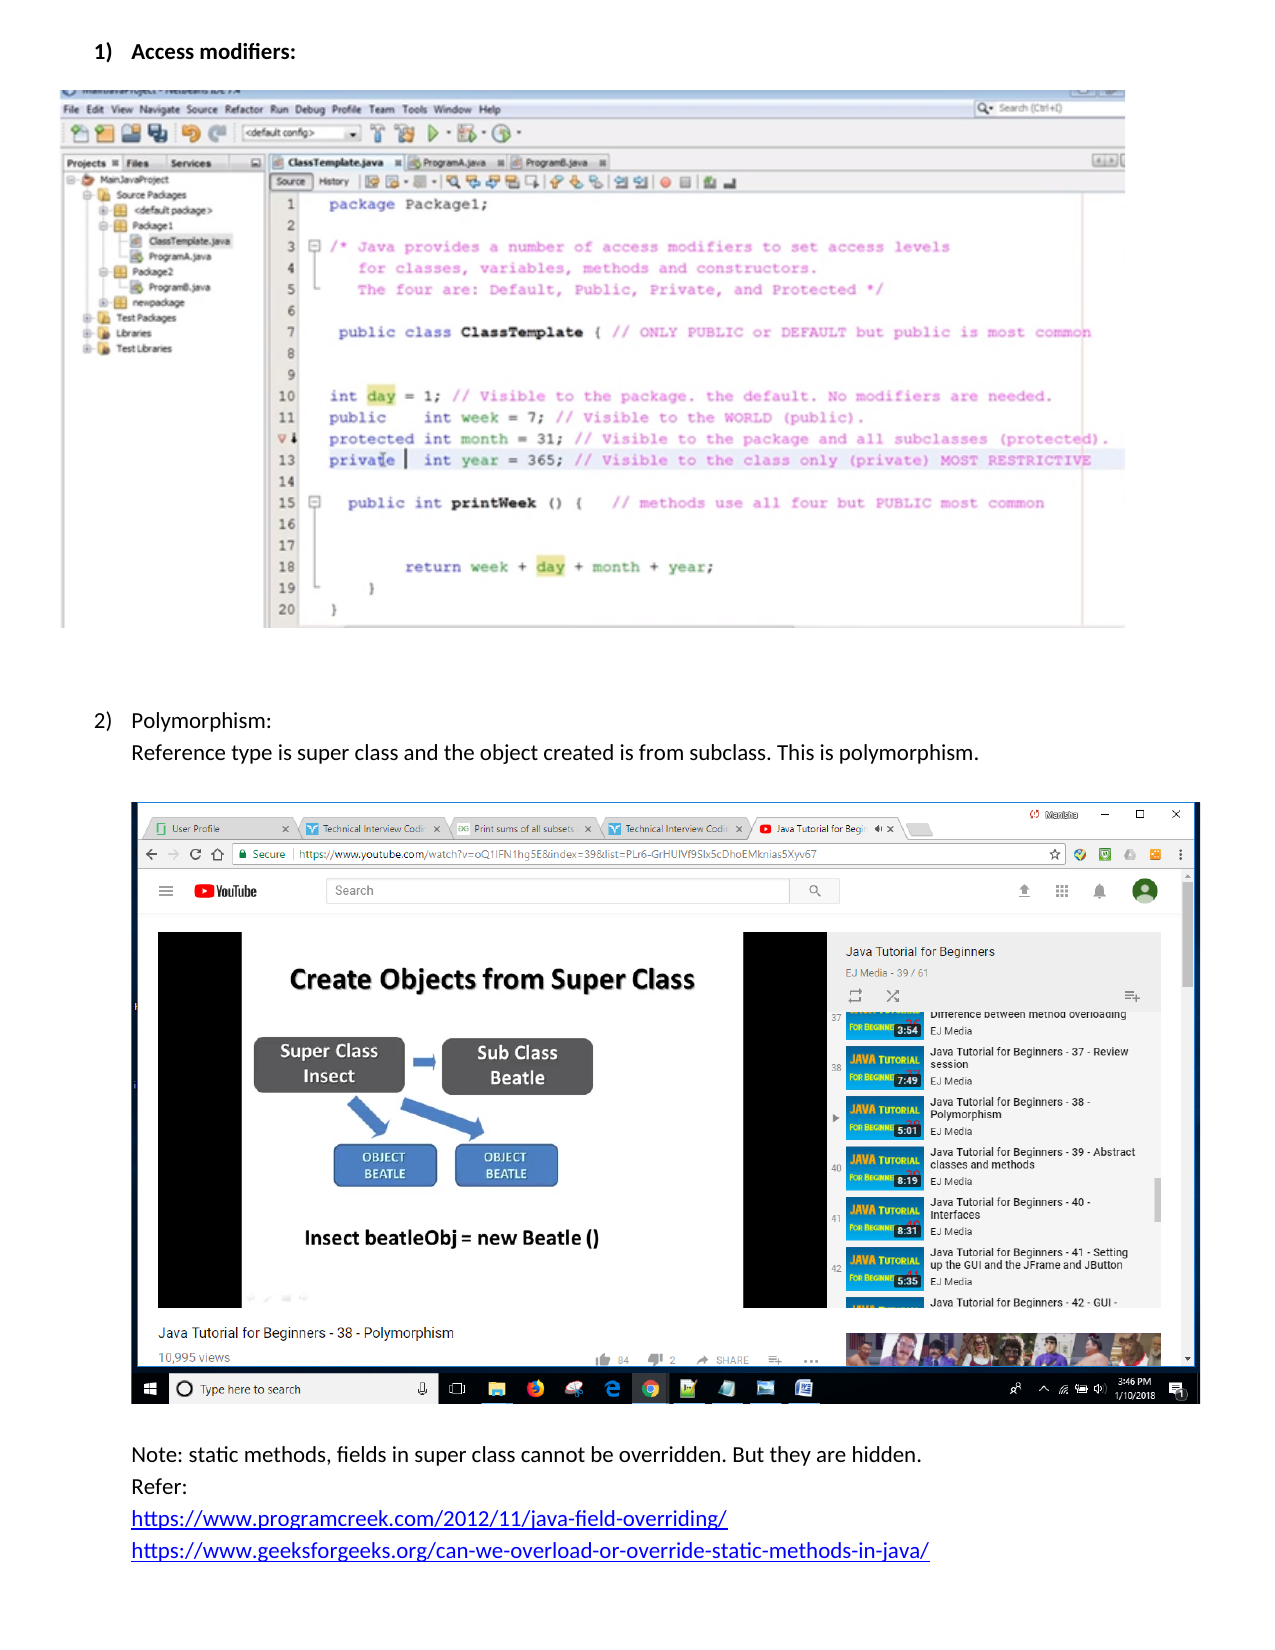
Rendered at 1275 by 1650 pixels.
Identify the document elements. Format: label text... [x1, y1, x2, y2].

list https://www.geeksforgeeks.org/can-we-overload-or-override-static-methods-in-java/ [131, 1536, 1125, 1564]
list Polymorphism: [94, 706, 1125, 734]
picture [131, 802, 1200, 1404]
list Note: static methods, fields in super class cannot be overridden. But they are hidden. [131, 1440, 1125, 1468]
picture [56, 90, 1125, 628]
list Refer: [131, 1472, 1125, 1500]
list Reference type is super class and the object created is from subclass. This is polymorphism. [131, 738, 1125, 766]
list https://www.programcreek.com/2012/11/java-field-overriding/ [131, 1504, 1125, 1532]
list Access modifiers: [94, 37, 1125, 66]
